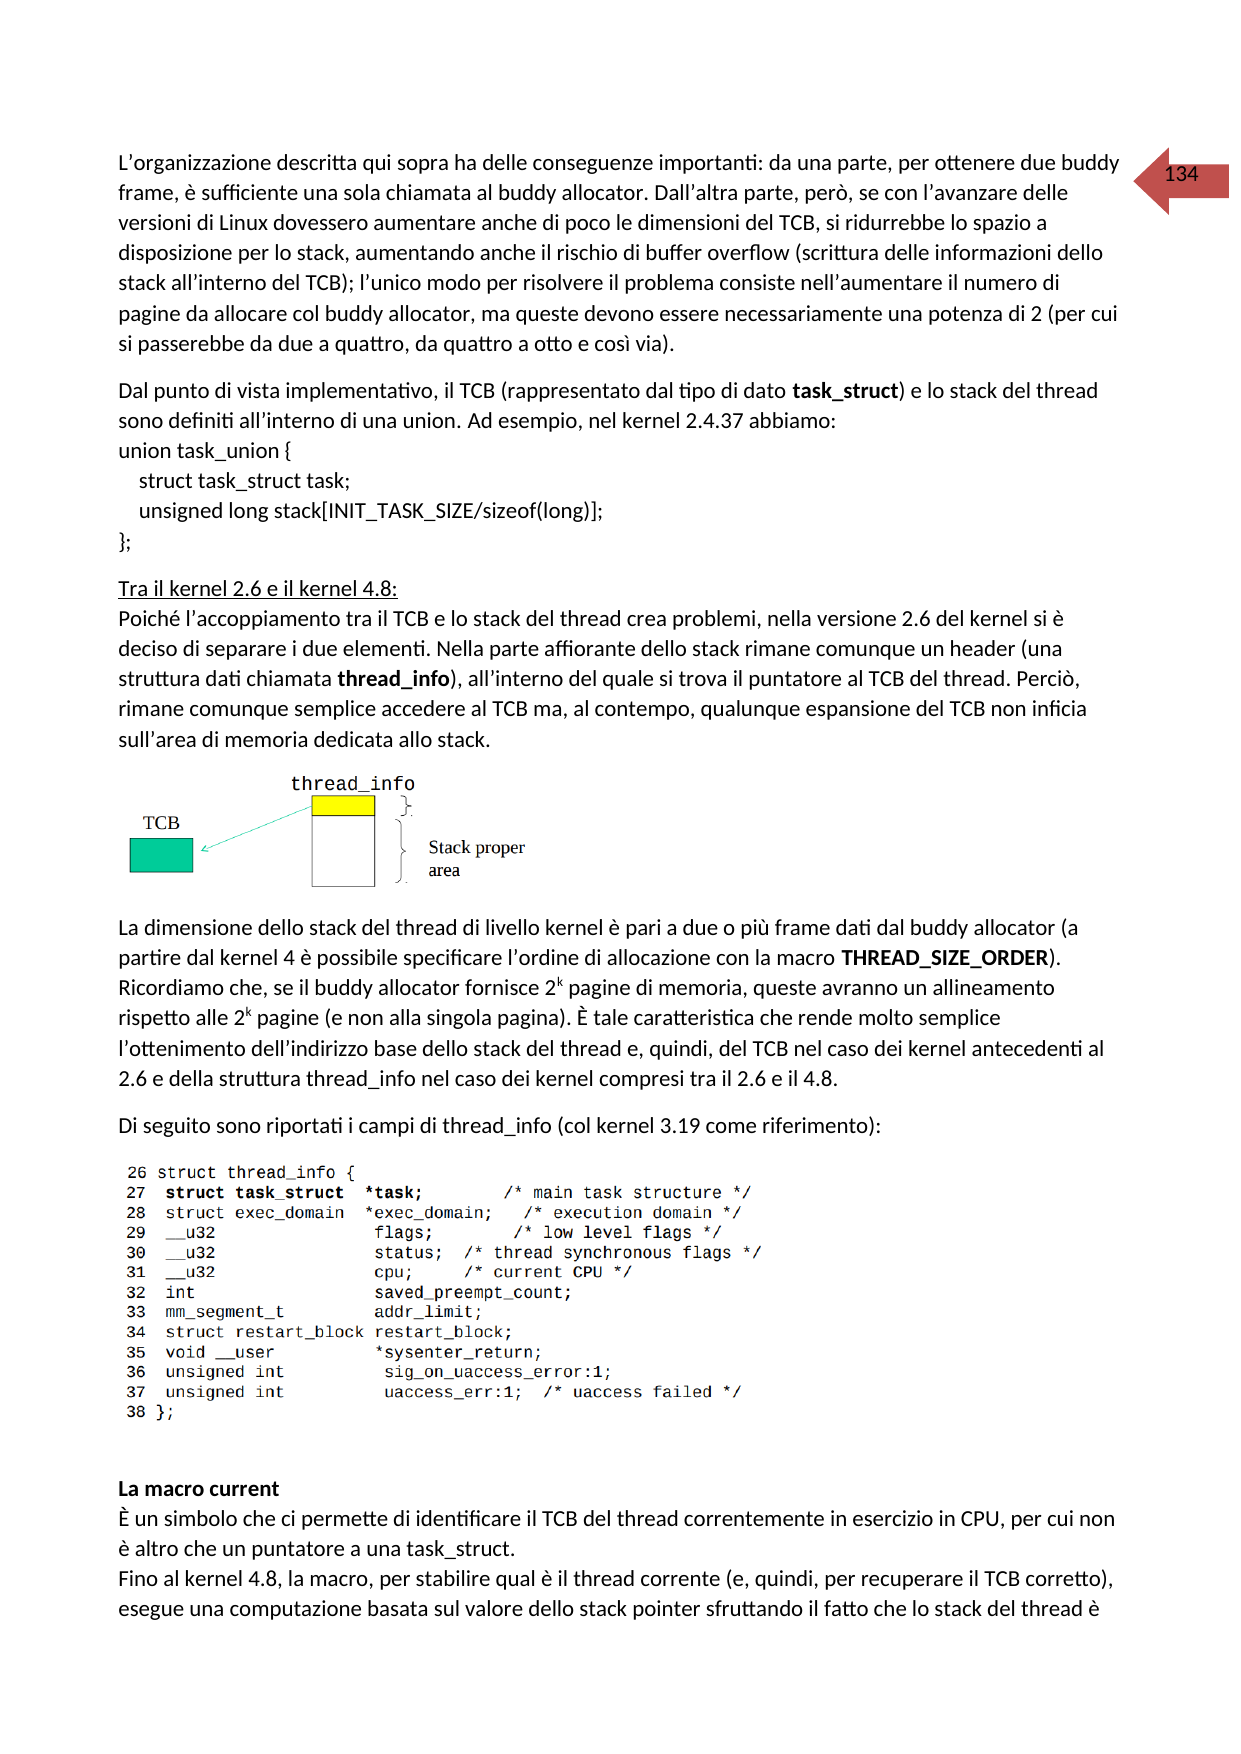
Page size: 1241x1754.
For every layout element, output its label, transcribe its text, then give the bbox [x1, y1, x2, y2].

text Tra il kernel 2.6 e il kernel 4.8: Poiché l’accoppiamento tra il TCB e lo stack del thread crea problemi, nella versione 2.6 del kernel si è deciso di separare i due elementi. Nella parte affiorante dello stack rimane comunque un header (una struttura dati chiamata thread_info), all’interno del quale si trova il puntatore al TCB del thread. Perciò, rimane comunque semplice accedere al TCB ma, al contempo, qualunque espansione del TCB non inficia sull’area di memoria dedicata allo stack. [118, 574, 1122, 753]
picture [118, 771, 531, 894]
text Dal punto di vista implementativo, il TCB (rappresentato dal tipo di dato task_struct) e lo stack del thread sono definiti all’interno di una union. Ad esempio, nel kernel 2.4.37 abbiamo: union task_union { struct task_struct task; unsigned long stack[INIT_TASK_SIZE/sizeof(long)]; }; [118, 376, 1122, 555]
picture [118, 1157, 767, 1425]
text L’organizzazione descritta qui sopra ha delle conseguenze importanti: da una parte, per ottenere due buddy frame, è sufficiente una sola chiamata al buddy allocator. Dall’altra parte, però, se con l’avanzare delle versioni di Linux dovessero aumentare anche di poco le dimensioni del TCB, si ridurrebbe lo spazio a disposizione per lo stack, aumentando anche il rischio di buffer overflow (scrittura delle informazioni dello stack all’interno del TCB); l’unico modo per risolvere il problema consiste nell’aumentare il numero di pagine da allocare col buddy allocator, ma queste devono essere necessariamente una potenza di 2 (per cui si passerebbe da due a quattro, da quattro a otto e così via). [118, 148, 1122, 357]
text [118, 1443, 1122, 1623]
text La dimensione dello stack del thread di livello kernel è pari a due o più frame dati dal buddy allocator (a partire dal kernel 4 è possibile specificare l’ordine di allocazione con la macro THREAD_SIZE_ORDER). Ricordiamo che, se il buddy allocator fornisce 2k pagine di memoria, queste avranno un allineamento rispetto alle 2k pagine (e non alla singola pagina). È tale caratteristica che rende molto semplice l’ottenimento dell’indirizzo base dello stack del thread e, quindi, del TCB nel caso dei kernel antecedenti al 2.6 e della struttura thread_info nel caso dei kernel compresi tra il 2.6 e il 4.8. [118, 913, 1122, 1092]
text Di seguito sono riportati i campi di thread_info (col kernel 3.19 come riferimento): [118, 1111, 1122, 1139]
